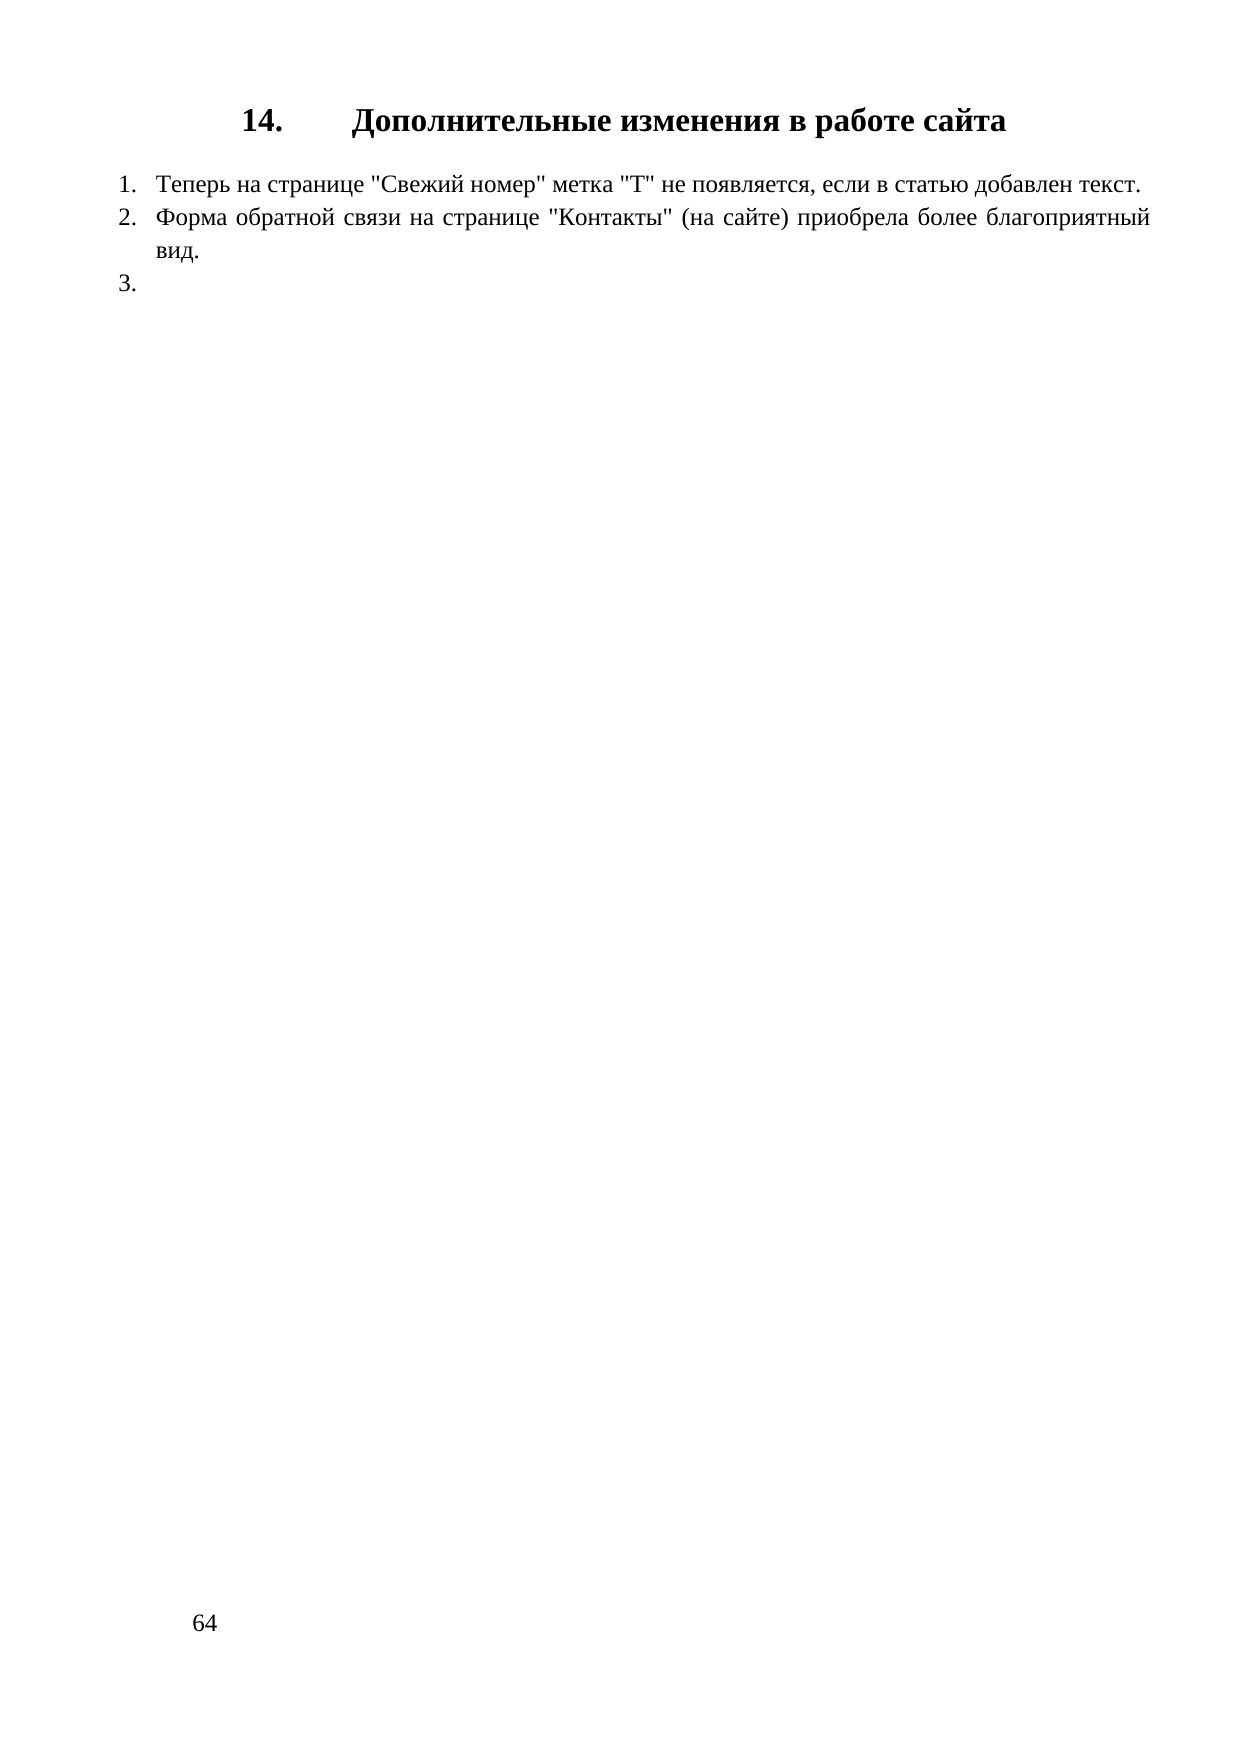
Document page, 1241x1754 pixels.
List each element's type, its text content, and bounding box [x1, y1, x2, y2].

list Форма обратной связи на странице "Контакты" (на сайте) приобрела более благоприятный вид. [118, 202, 1152, 264]
list Теперь на странице "Свежий номер" метка "Т" не появляется, если в статью добавлен текст. [118, 169, 1152, 198]
text Дополнительные изменения в работе сайта [96, 100, 1152, 138]
